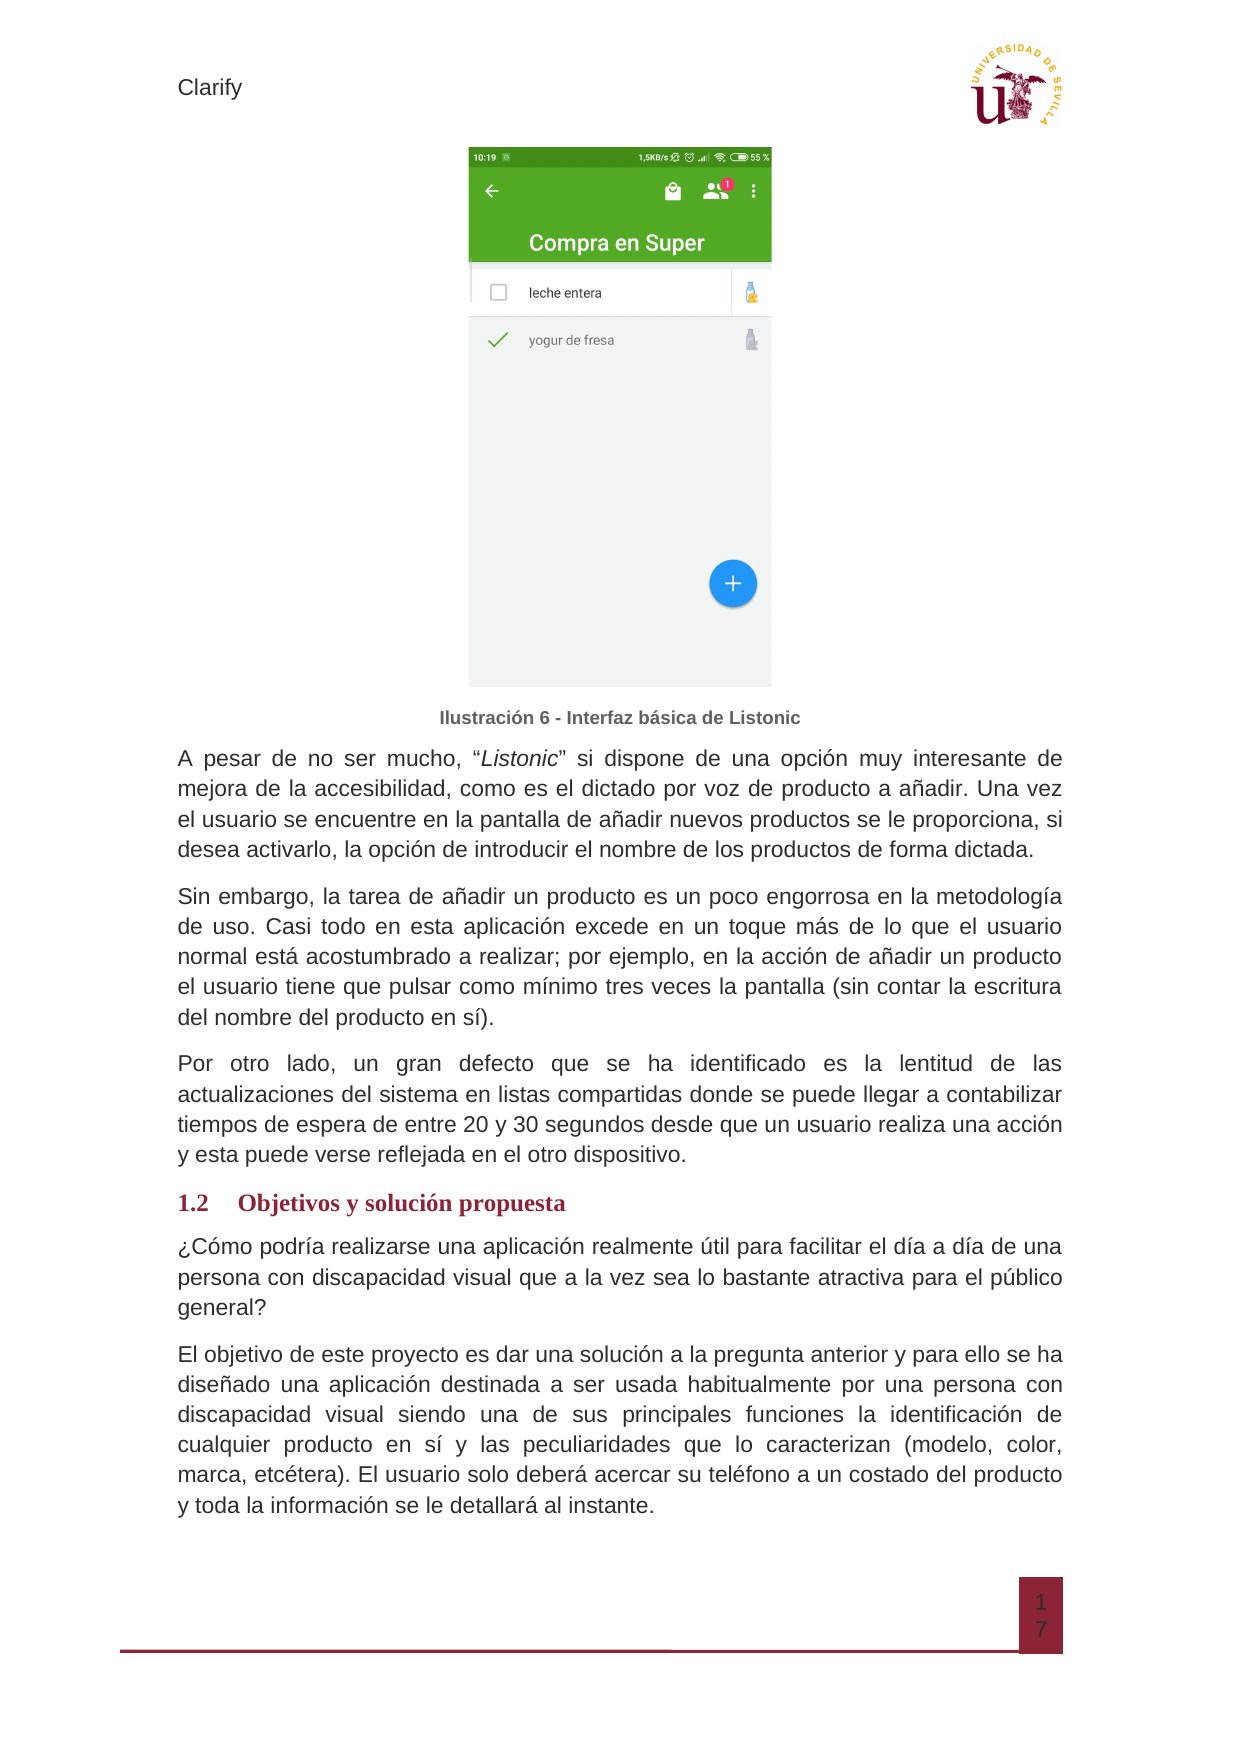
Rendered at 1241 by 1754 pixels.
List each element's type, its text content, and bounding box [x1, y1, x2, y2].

subtitle Objetivos y solución propuesta [177, 1188, 1063, 1217]
text Por otro lado, un gran defecto que se ha identificado es la lentitud de las actualizaciones del sistema en listas compartidas donde se puede llegar a contabilizar tiempos de espera de entre 20 y 30 segundos desde que un usuario realiza una acción y esta puede verse reflejada en el otro dispositivo. [177, 1050, 1063, 1167]
text Ilustración 6 - Interfaz básica de Listonic [177, 707, 1063, 728]
picture [969, 44, 1063, 127]
text Sin embargo, la tarea de añadir un producto es un poco engorrosa en la metodología de uso. Casi todo en esta aplicación excede en un toque más de lo que el usuario normal está acostumbrado a realizar; por ejemplo, en la acción de añadir un producto el usuario tiene que pulsar como mínimo tres veces la pantalla (sin contar la escritura del nombre del producto en sí). [177, 883, 1063, 1030]
text A pesar de no ser mucho, “Listonic” si dispone de una opción muy interesante de mejora de la accesibilidad, como es el dictado por voz de producto a añadir. Una vez el usuario se encuentre en la pantalla de añadir nuevos productos se le proporciona, si desea activarlo, la opción de introducir el nombre de los productos de forma dictada. [177, 745, 1063, 862]
picture [468, 147, 772, 687]
text ¿Cómo podría realizarse una aplicación realmente útil para facilitar el día a día de una persona con discapacidad visual que a la vez sea lo bastante atractiva para el público general? [177, 1233, 1063, 1320]
text El objetivo de este proyecto es dar una solución a la pregunta anterior y para ello se ha diseñado una aplicación destinada a ser usada habitualmente por una persona con discapacidad visual siendo una de sus principales funciones la identificación de cualquier producto en sí y las peculiaridades que lo caracterizan (modelo, color, marca, etcétera). El usuario solo deberá acercar su teléfono a un costado del producto y toda la información se le detallará al instante. [177, 1341, 1063, 1518]
